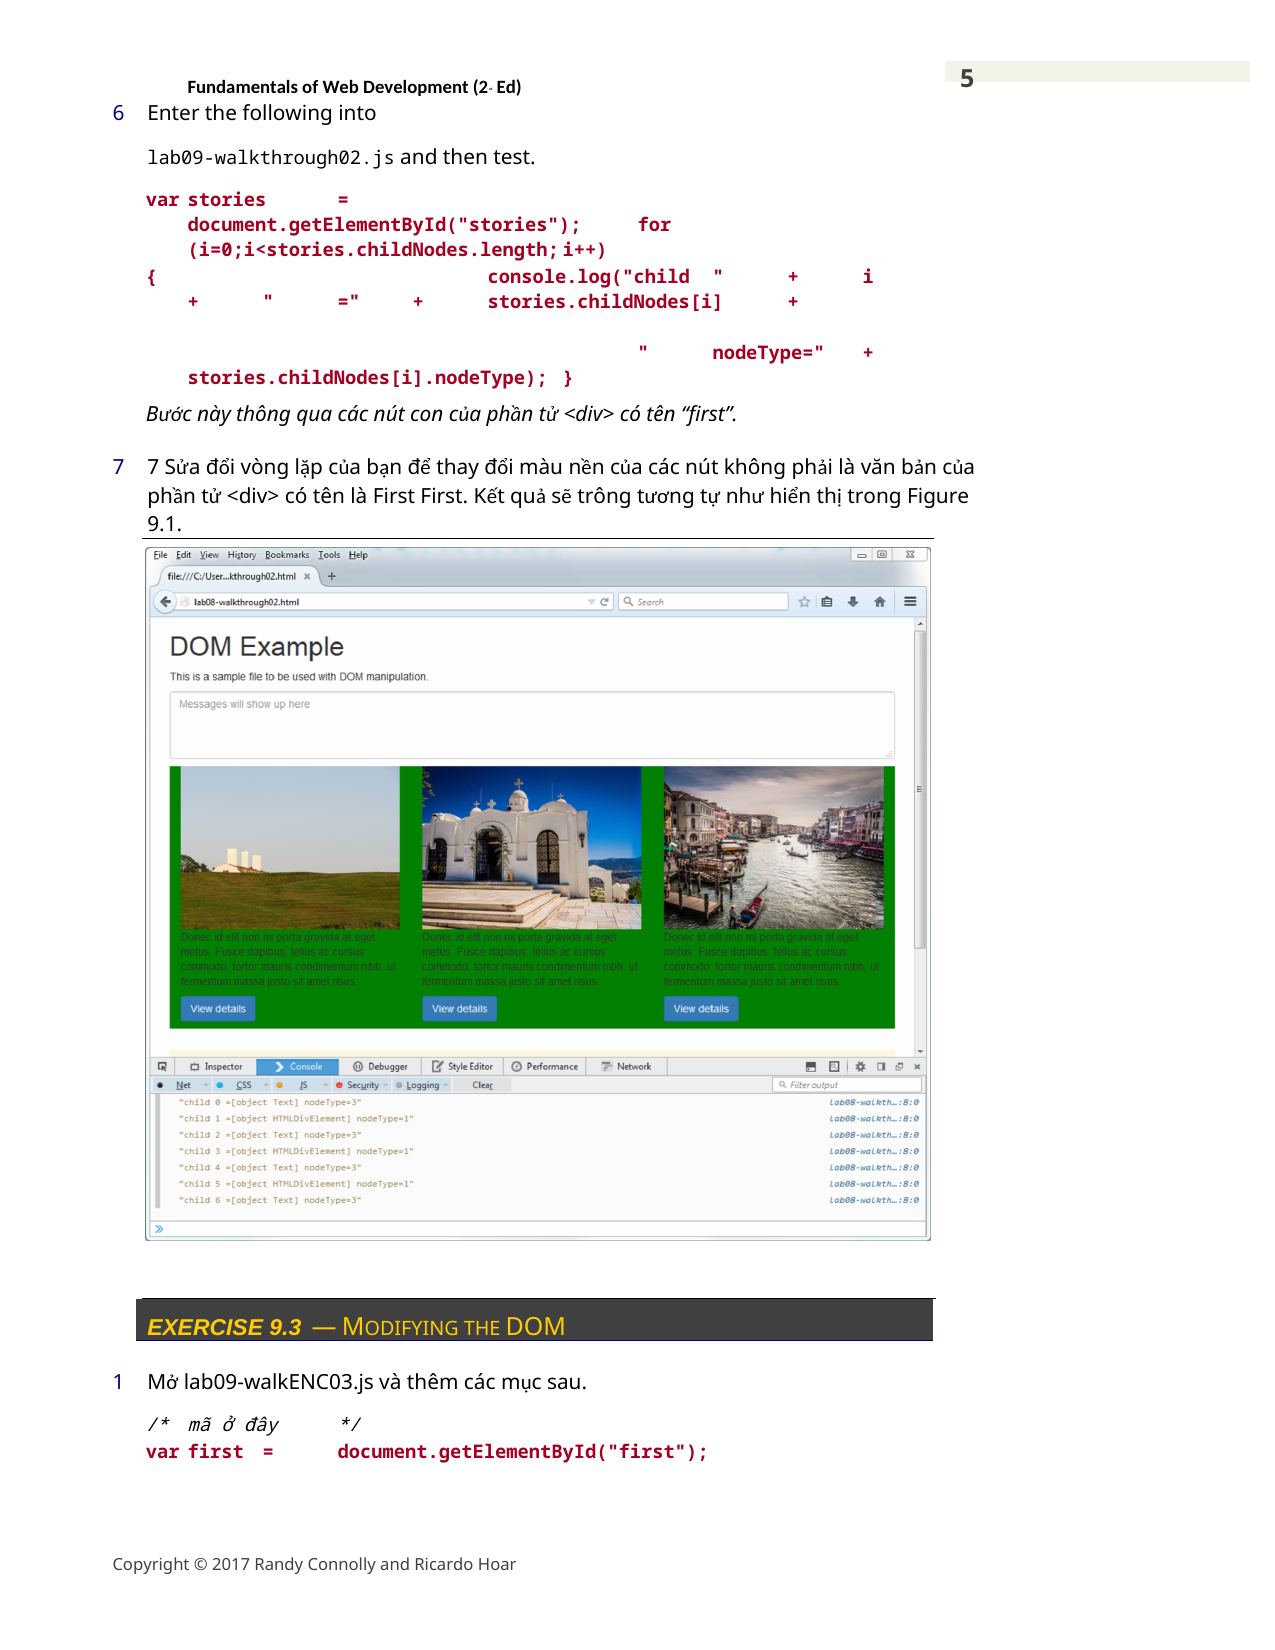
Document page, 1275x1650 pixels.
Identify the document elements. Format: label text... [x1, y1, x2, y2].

text var stories = document.getElementById("stories"); for (i=0;i<stories.childNodes.length; i++) [146, 186, 789, 262]
list 7 Sửa đổi vòng lặp của bạn để thay đổi màu nền của các nút không phải là văn bản của phần tử <div> có tên là First First. Kết quả sẽ trông tương tự như hiển thị trong Figure 9.1. [112, 452, 1002, 538]
text /* mã ở đây */ [146, 1411, 1002, 1437]
text var first = document.getElementById("first"); [146, 1439, 1002, 1464]
text Bước này thông qua các nút con của phần tử <div> có tên “first”. [146, 399, 1002, 427]
picture [144, 546, 931, 1241]
text lab09-walkthrough02.js and then test. [147, 142, 1002, 171]
list Enter the following into [112, 98, 1002, 126]
text EXERCISE 9.3 — MODIFYING THE DOM [147, 1308, 1001, 1342]
list Mở lab09-walkENC03.js và thêm các mục sau. [112, 1367, 1002, 1396]
text { console.log("child " + i + " =" + stories.childNodes[i] + " nodeType=" + stories.childNodes[i].nodeType); } [146, 263, 902, 390]
